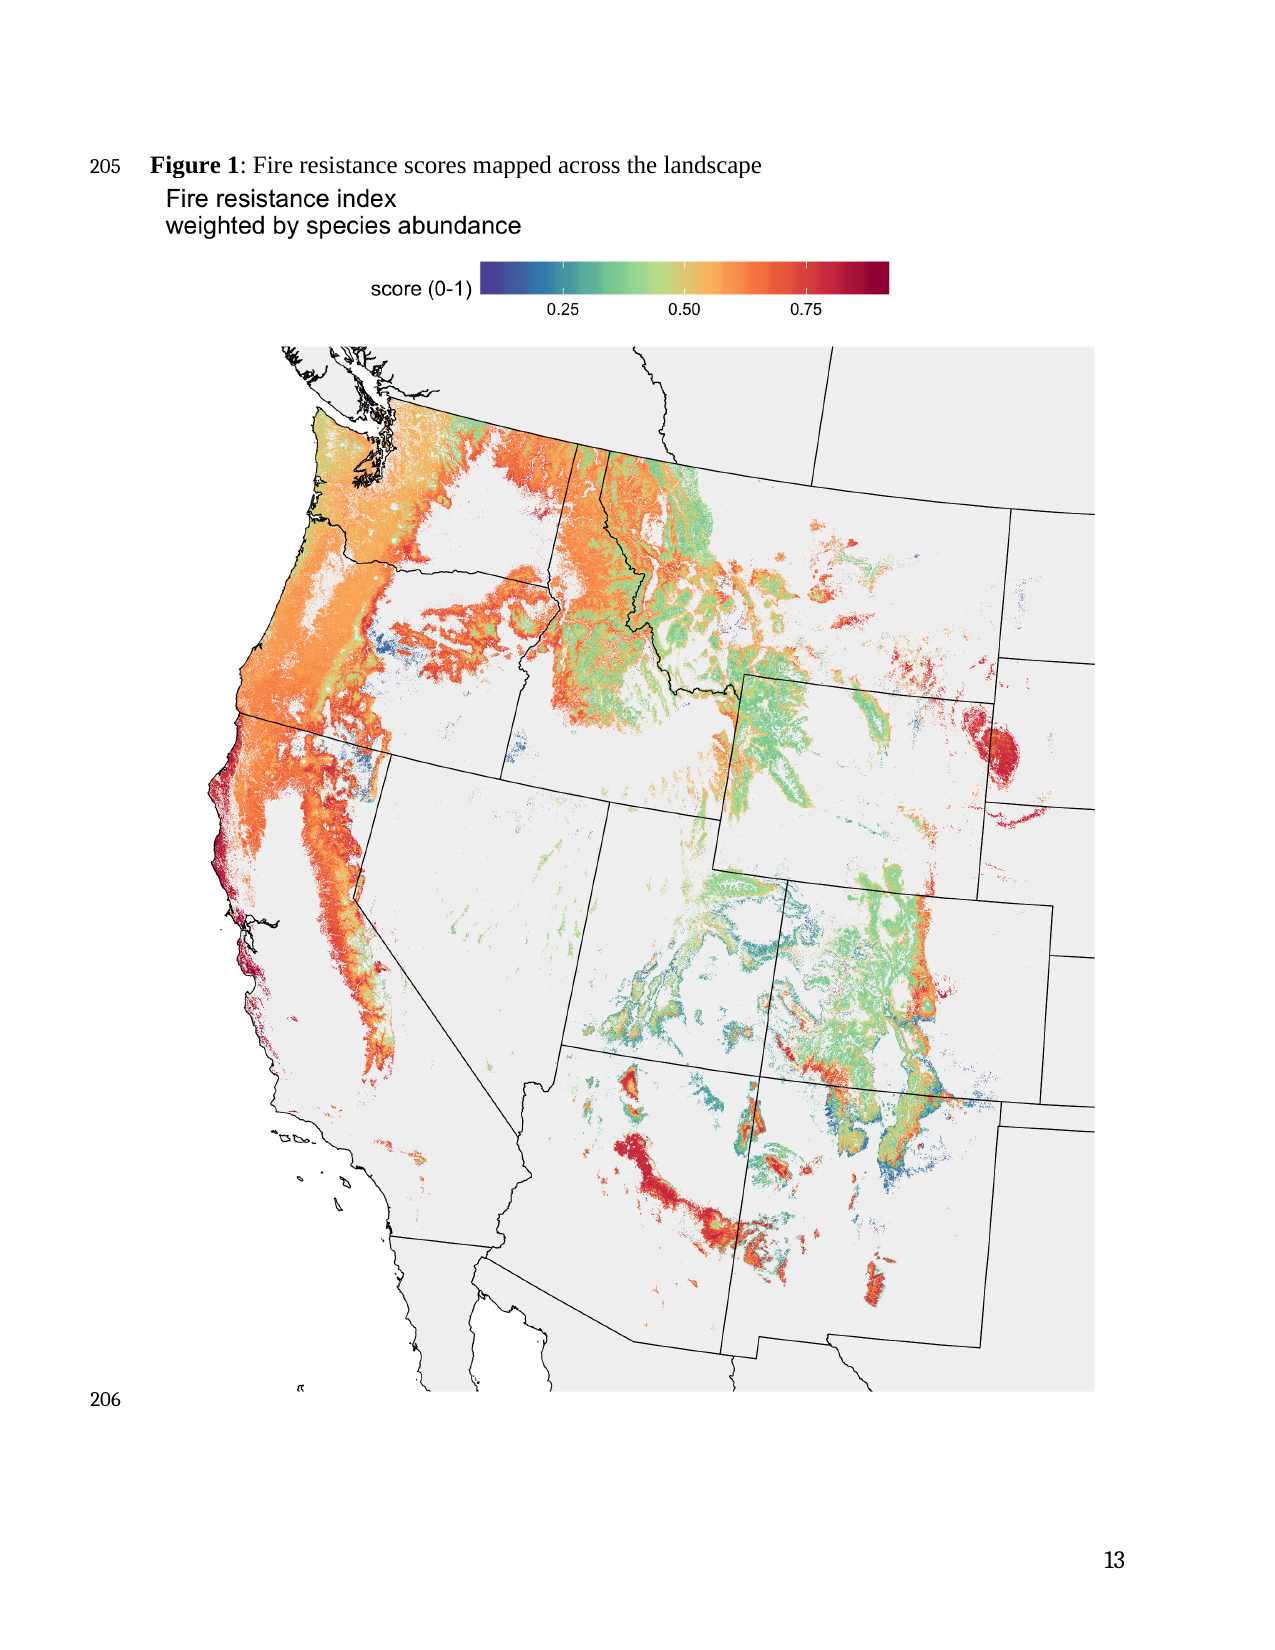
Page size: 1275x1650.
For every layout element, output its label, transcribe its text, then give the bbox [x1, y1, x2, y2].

picture [150, 178, 1105, 1407]
text Figure 1: Fire resistance scores mapped across the landscape [150, 150, 1125, 179]
